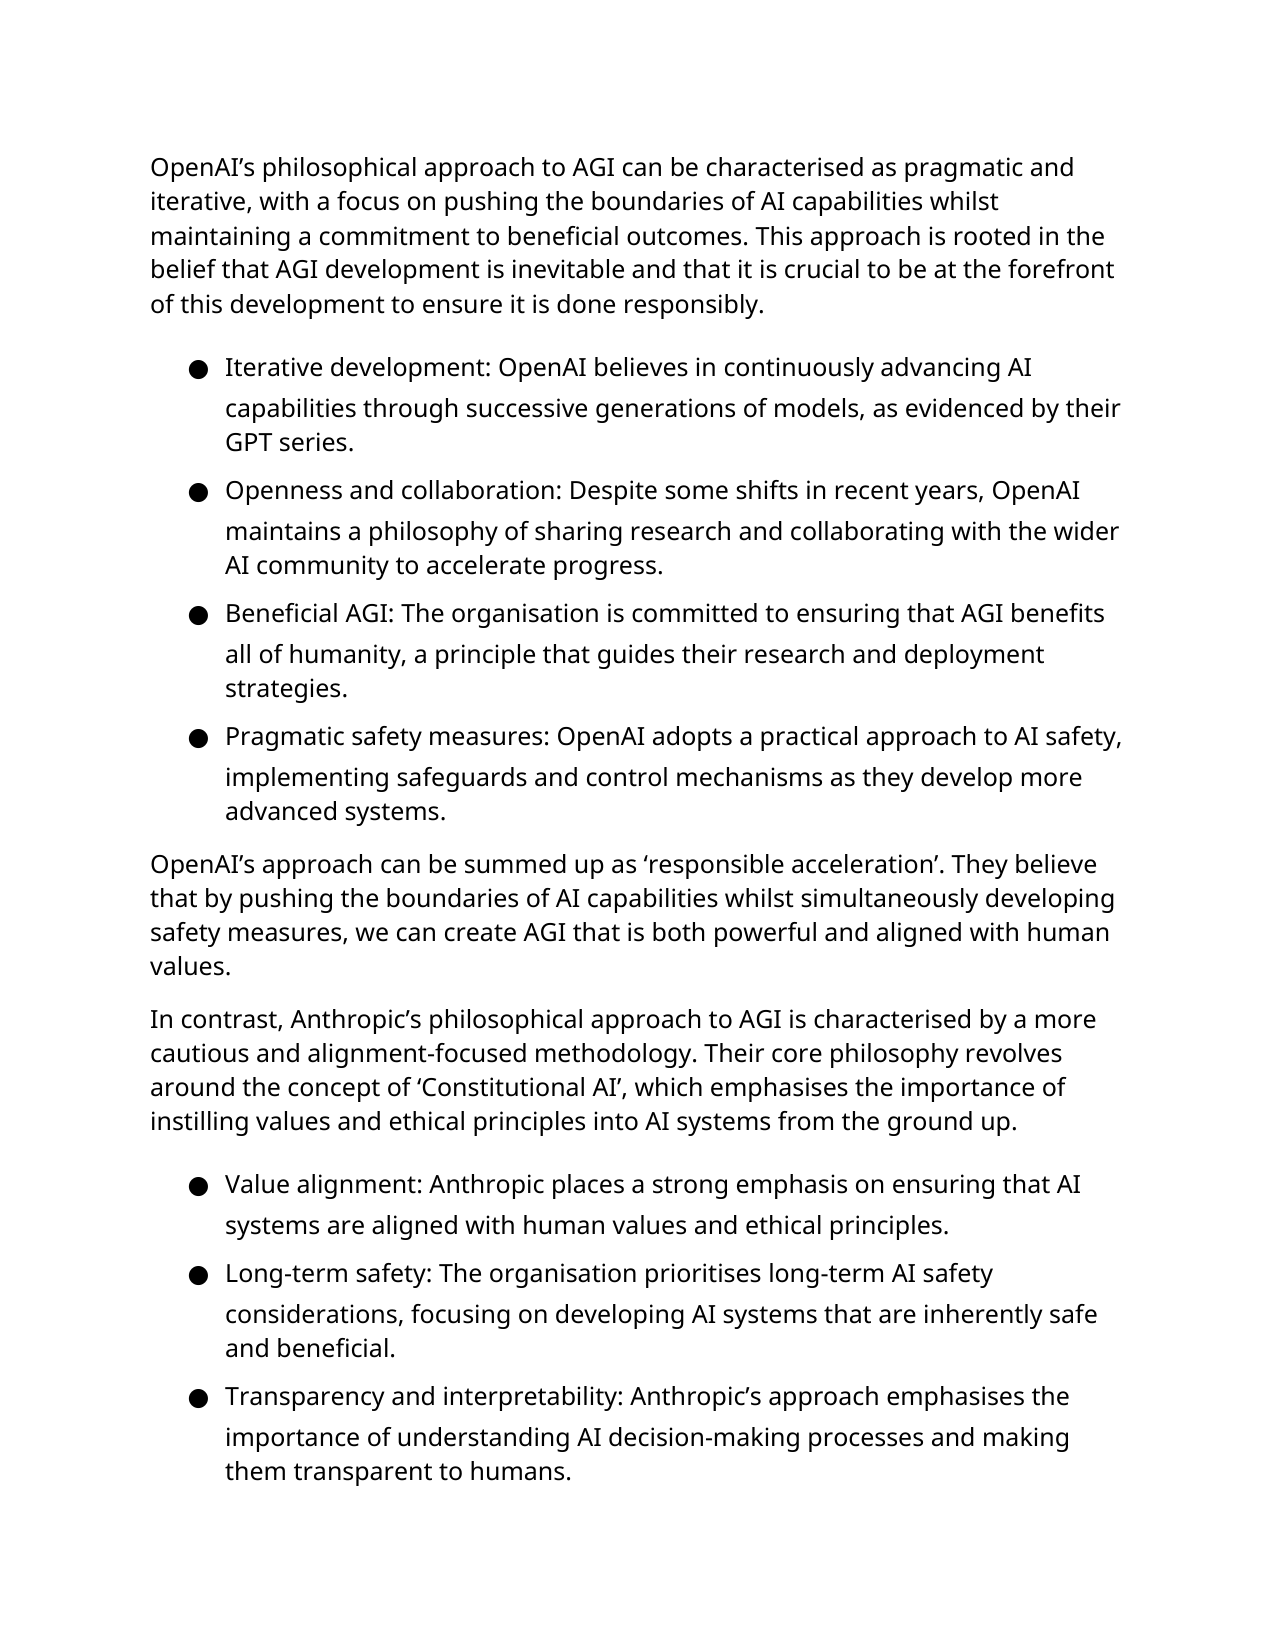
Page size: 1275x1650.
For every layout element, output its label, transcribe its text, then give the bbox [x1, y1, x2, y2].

list Transparency and interpretability: Anthropic’s approach emphasises the importance of understanding AI decision-making processes and making them transparent to humans. [187, 1369, 1125, 1488]
list Iterative development: OpenAI believes in continuously advancing AI capabilities through successive generations of models, as evidenced by their GPT series. [187, 339, 1125, 458]
list Value alignment: Anthropic places a strong emphasis on ensuring that AI systems are aligned with human values and ethical principles. [187, 1157, 1125, 1242]
list Long-term safety: The organisation prioritises long-term AI safety considerations, focusing on developing AI systems that are inherently safe and beneficial. [187, 1246, 1125, 1365]
text OpenAI’s approach can be summed up as ‘responsible acceleration’. They believe that by pushing the boundaries of AI capabilities whilst simultaneously developing safety measures, we can create AGI that is both powerful and aligned with human values. [150, 847, 1125, 983]
text OpenAI’s philosophical approach to AGI can be characterised as pragmatic and iterative, with a focus on pushing the boundaries of AI capabilities whilst maintaining a commitment to beneficial outcomes. This approach is rooted in the belief that AGI development is inevitable and that it is crucial to be at the forefront of this development to ensure it is done responsibly. [150, 150, 1125, 320]
list Pragmatic safety measures: OpenAI adopts a practical approach to AI safety, implementing safeguards and control mechanisms as they develop more advanced systems. [187, 708, 1125, 828]
list Beneficial AGI: The organisation is committed to ensuring that AGI benefits all of humanity, a principle that guides their research and deployment strategies. [187, 585, 1125, 705]
list Openness and collaboration: Despite some shifts in recent years, OpenAI maintains a philosophy of sharing research and collaborating with the wider AI community to accelerate progress. [187, 462, 1125, 582]
text In contrast, Anthropic’s philosophical approach to AGI is characterised by a more cautious and alignment-focused methodology. Their core philosophy revolves around the concept of ‘Constitutional AI’, which emphasises the importance of instilling values and ethical principles into AI systems from the ground up. [150, 1002, 1125, 1138]
